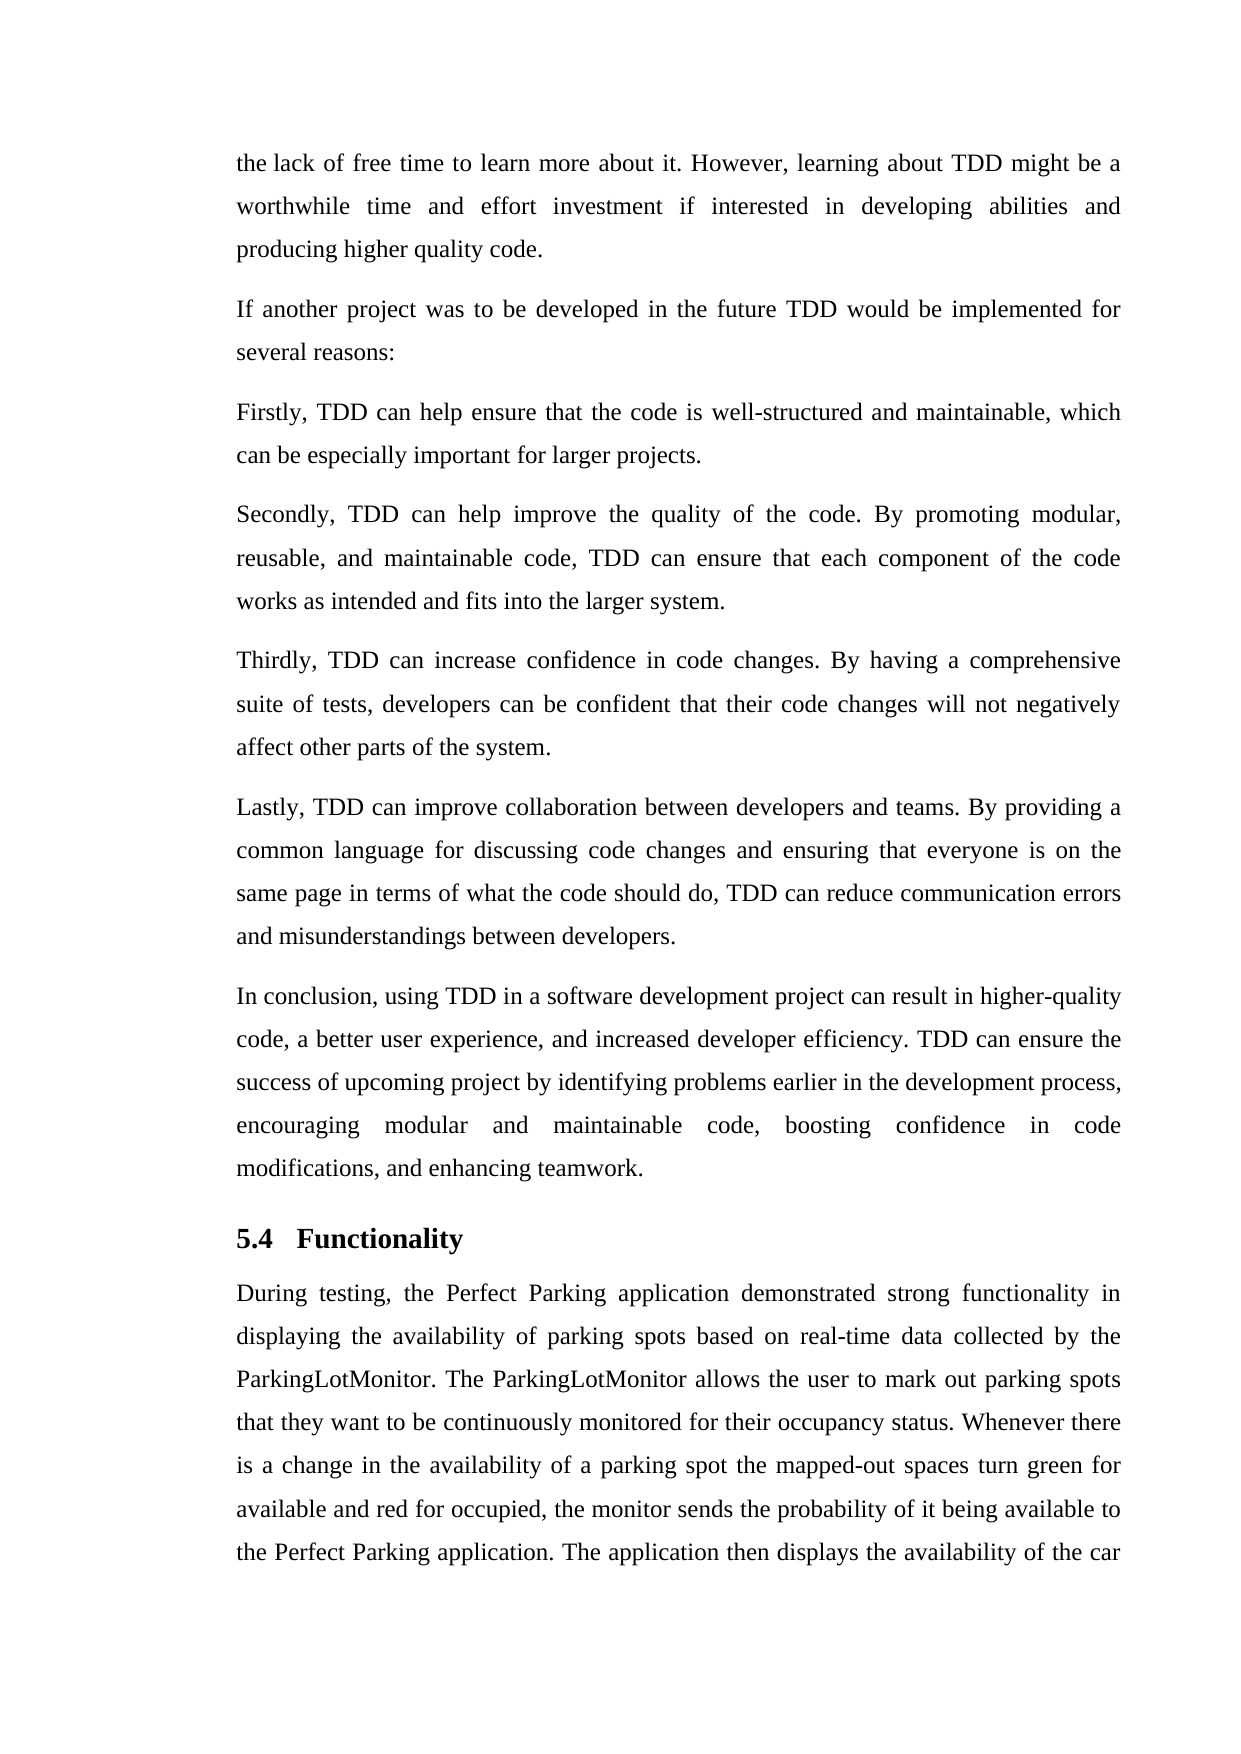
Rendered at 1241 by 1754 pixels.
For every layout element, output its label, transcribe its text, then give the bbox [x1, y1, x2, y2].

text Firstly, TDD can help ensure that the code is well-structured and maintainable, which can be especially important for larger projects. [236, 397, 1122, 468]
text If another project was to be developed in the future TDD would be implemented for several reasons: [236, 294, 1122, 366]
text Thirdly, TDD can increase confidence in code changes. By having a comprehensive suite of tests, developers can be confident that their code changes will not negatively affect other parts of the system. [236, 646, 1122, 761]
subtitle Functionality [236, 1221, 1122, 1255]
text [236, 1278, 1122, 1566]
text In conclusion, using TDD in a software development project can result in higher-quality code, a better user experience, and increased developer efficiency. TDD can ensure the success of upcoming project by identifying problems earlier in the development process, encouraging modular and maintainable code, boosting confidence in code modifications, and enhancing teamwork. [236, 981, 1122, 1182]
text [236, 148, 1122, 263]
text Lastly, TDD can improve collaboration between developers and teams. By providing a common language for discussing code changes and ensuring that everyone is on the same page in terms of what the code should do, TDD can reduce communication errors and misunderstandings between developers. [236, 792, 1122, 950]
text Secondly, TDD can help improve the quality of the code. By promoting modular, reusable, and maintainable code, TDD can ensure that each component of the code works as intended and fits into the larger system. [236, 499, 1122, 614]
